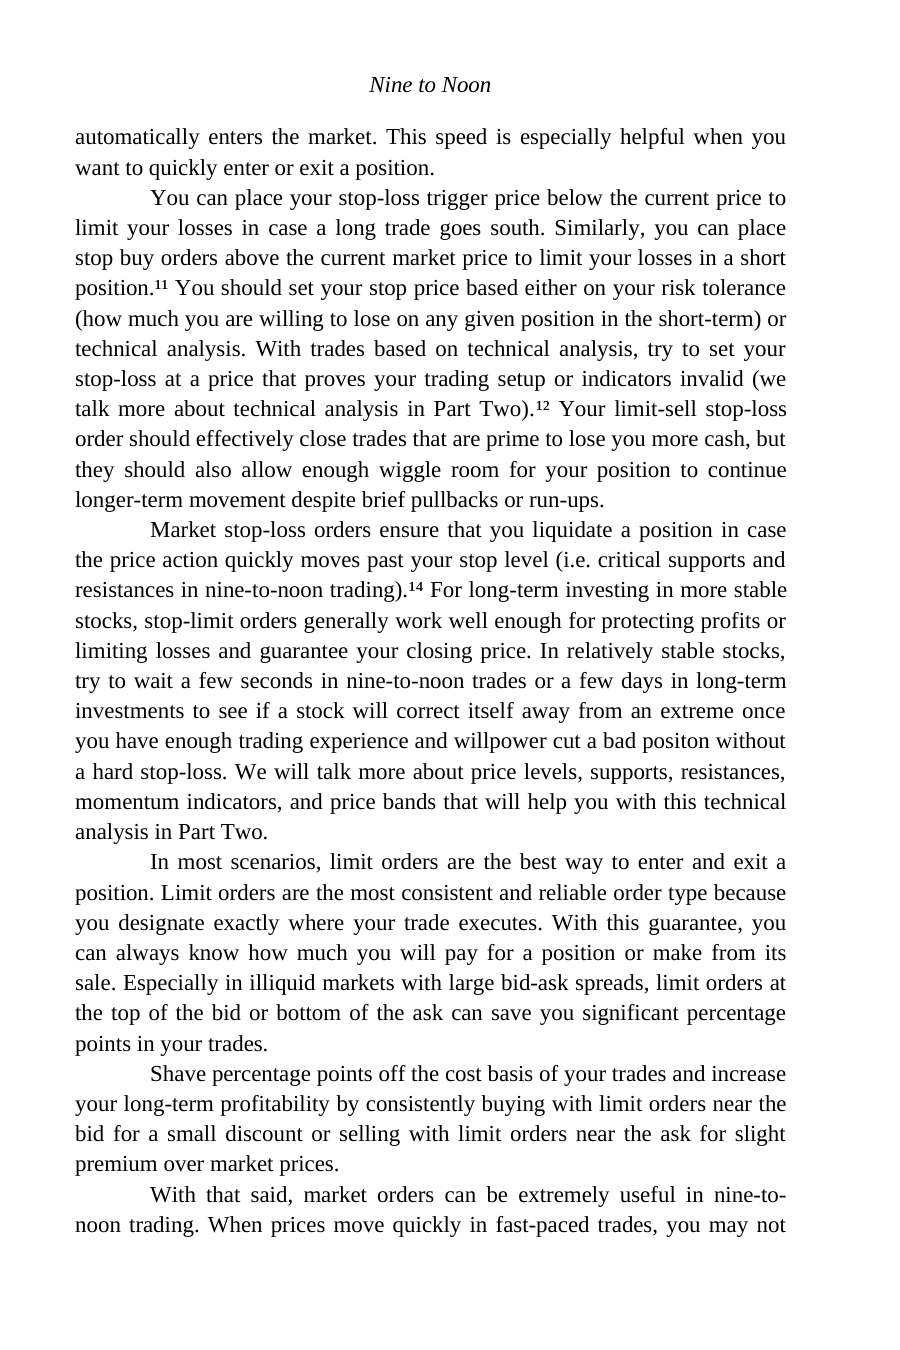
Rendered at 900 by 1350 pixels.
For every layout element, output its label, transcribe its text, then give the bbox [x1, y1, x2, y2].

text You can place your stop-loss trigger price below the current price to limit your losses in case a long trade goes south. Similarly, you can place stop buy orders above the current market price to limit your losses in a short position.¹¹ You should set your stop price based either on your risk tolerance (how much you are willing to lose on any given position in the short-term) or technical analysis. With trades based on technical analysis, try to set your stop-loss at a price that proves your trading setup or indicators invalid (we talk more about technical analysis in Part Two).¹² Your limit-sell stop-loss order should effectively close trades that are prime to lose you more cash, but they should also allow enough wiggle room for your position to continue longer-term movement despite brief pullbacks or run-ups. [75, 184, 787, 512]
text In most scenarios, limit orders are the best way to enter and exit a position. Limit orders are the most consistent and reliable order type because you designate exactly where your trade executes. With this guarantee, you can always know how much you will pay for a position or make from its sale. Especially in illiquid markets with large bid-ask spreads, limit orders at the top of the bid or bottom of the ask can save you significant percentage points in your trades. [75, 848, 787, 1056]
text Shave percentage points off the cost basis of your trades and increase your long-term profitability by consistently buying with limit orders near the bid for a small discount or selling with limit orders near the ask for slight premium over market prices. [75, 1060, 787, 1177]
text Market stop-loss orders ensure that you liquidate a position in case the price action quickly moves past your stop level (i.e. critical supports and resistances in nine-to-noon trading).¹⁴ For long-term investing in more stable stocks, stop-limit orders generally work well enough for protecting profits or limiting losses and guarantee your closing price. In relatively stable stocks, try to wait a few seconds in nine-to-noon trades or a few days in long-term investments to see if a stock will correct itself away from an extreme once you have enough trading experience and willpower cut a bad positon without a hard stop-loss. We will talk more about price levels, supports, resistances, momentum indicators, and price bands that will help you with this technical analysis in Part Two. [75, 516, 787, 844]
